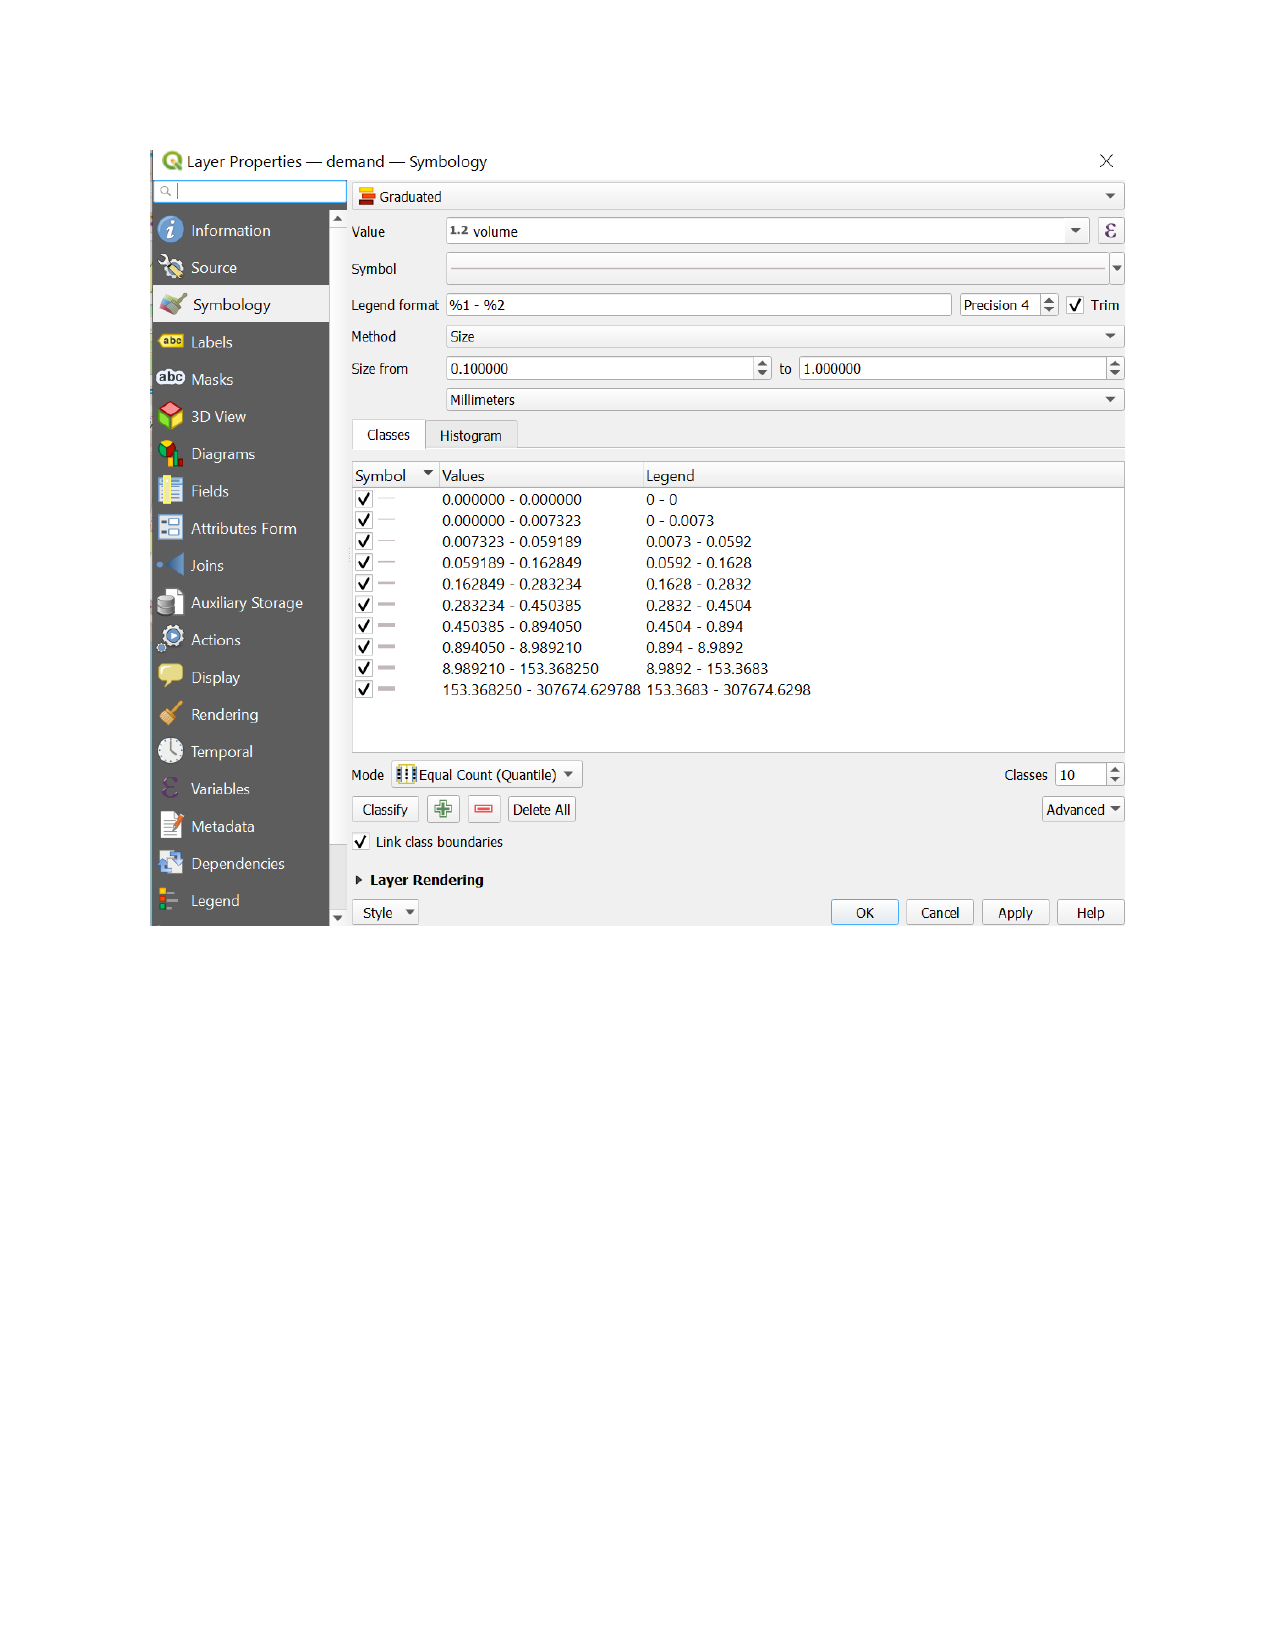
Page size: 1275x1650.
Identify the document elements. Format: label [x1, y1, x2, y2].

picture [150, 150, 1125, 926]
